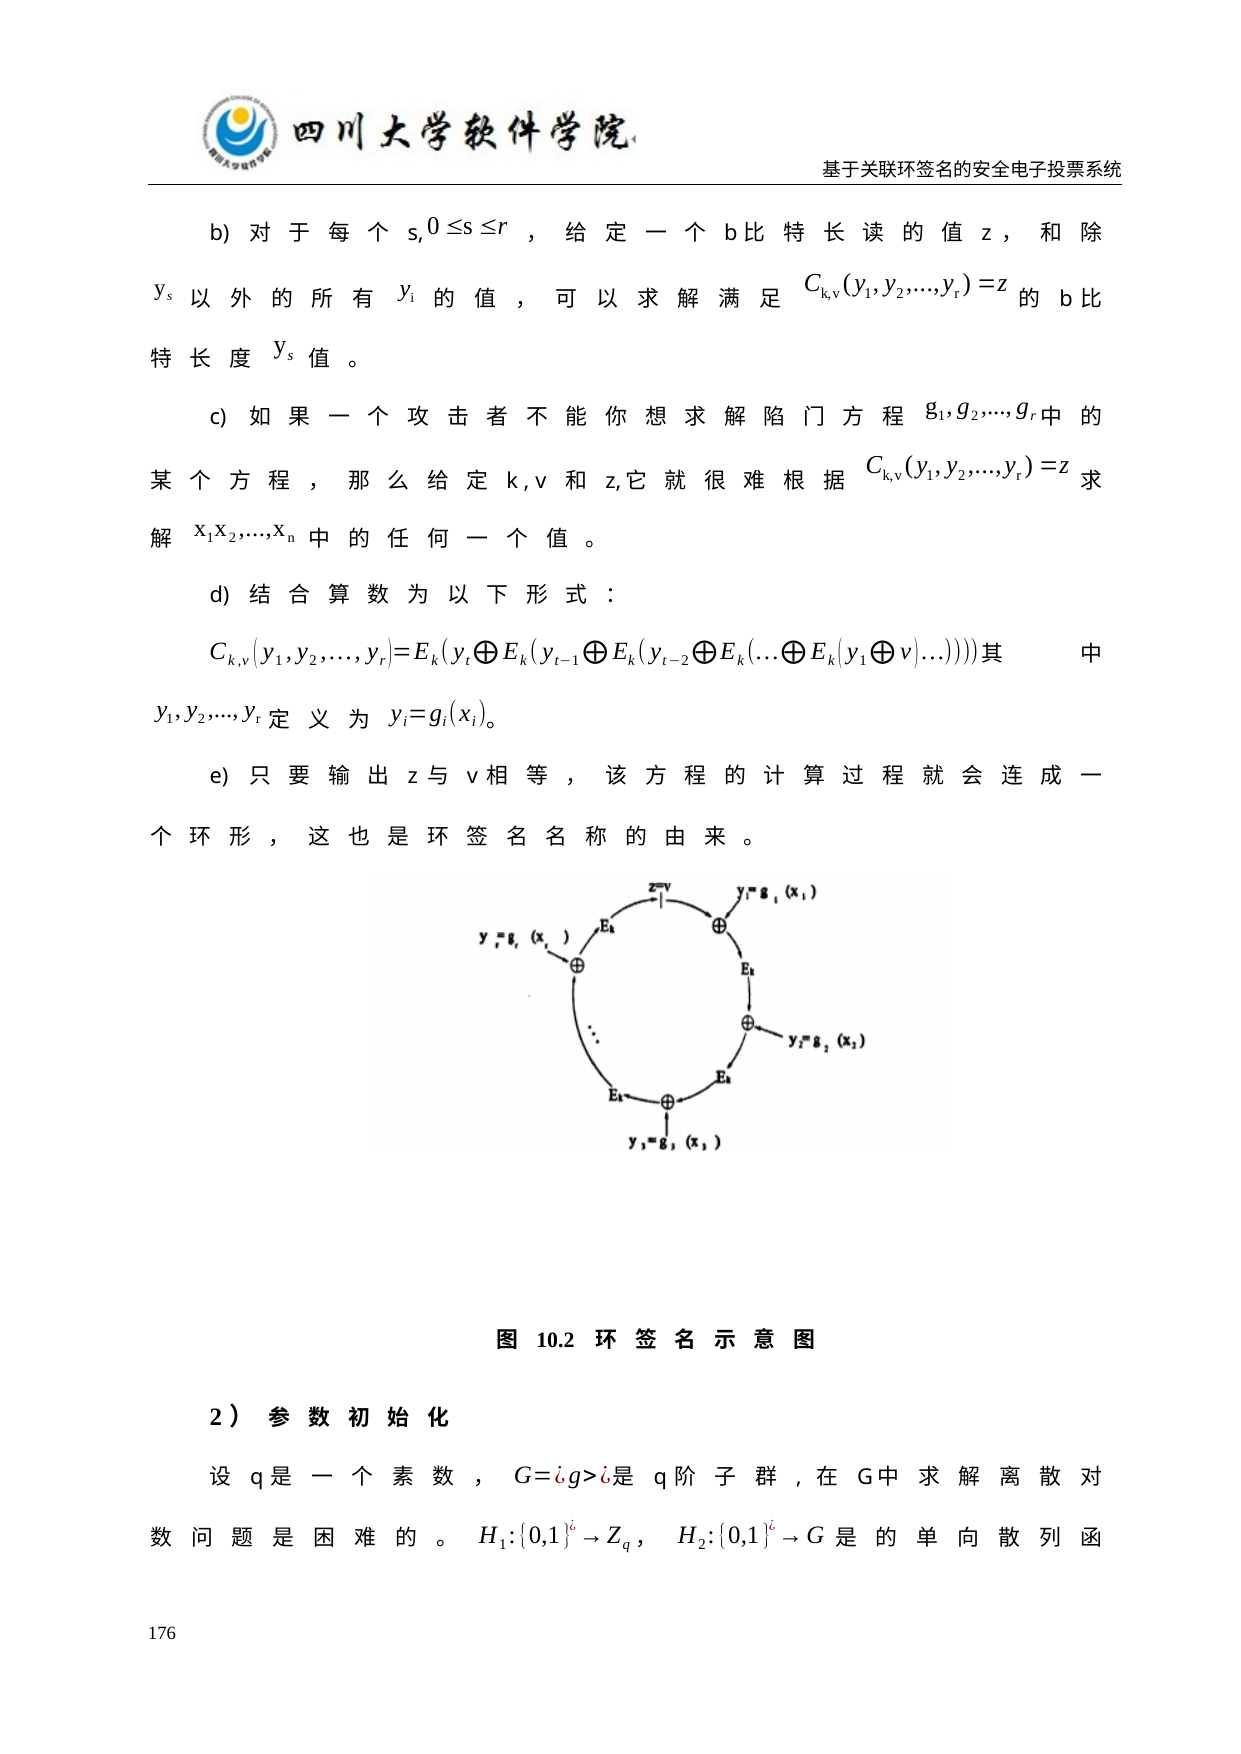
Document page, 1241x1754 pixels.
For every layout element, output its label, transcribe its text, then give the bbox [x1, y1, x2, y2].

text b) 对于每个s,，给定一个b比特长读的值z，和除以外的所有的值，可以求解满足的b比特长度值。 [150, 198, 1120, 380]
text c) 如果一个攻击者不能你想求解陷门方程中的某个方程，那么给定k , v和z,它就很难根据求解中的任何一个值。 [150, 380, 1120, 562]
picture [197, 88, 639, 177]
text e) 只要输出z与v相等，该方程的计算过程就会连成一个环形，这也是环签名名称的由来。 [150, 744, 1120, 865]
text 图10.2 环签名示意图 [150, 1308, 1120, 1368]
text 2）参数初始化 [194, 1384, 1120, 1445]
text d) 结合算数为以下形式： [150, 562, 1120, 623]
text 设q是一个素数，是q阶子群,在G中求解离散对数问题是困难的。，是的单向散列函数。对i=1,2，...，n，每一用户拥有的私钥对，且。 [150, 1445, 1120, 1566]
text 其中定义为。 [150, 623, 1120, 744]
picture [367, 877, 952, 1152]
